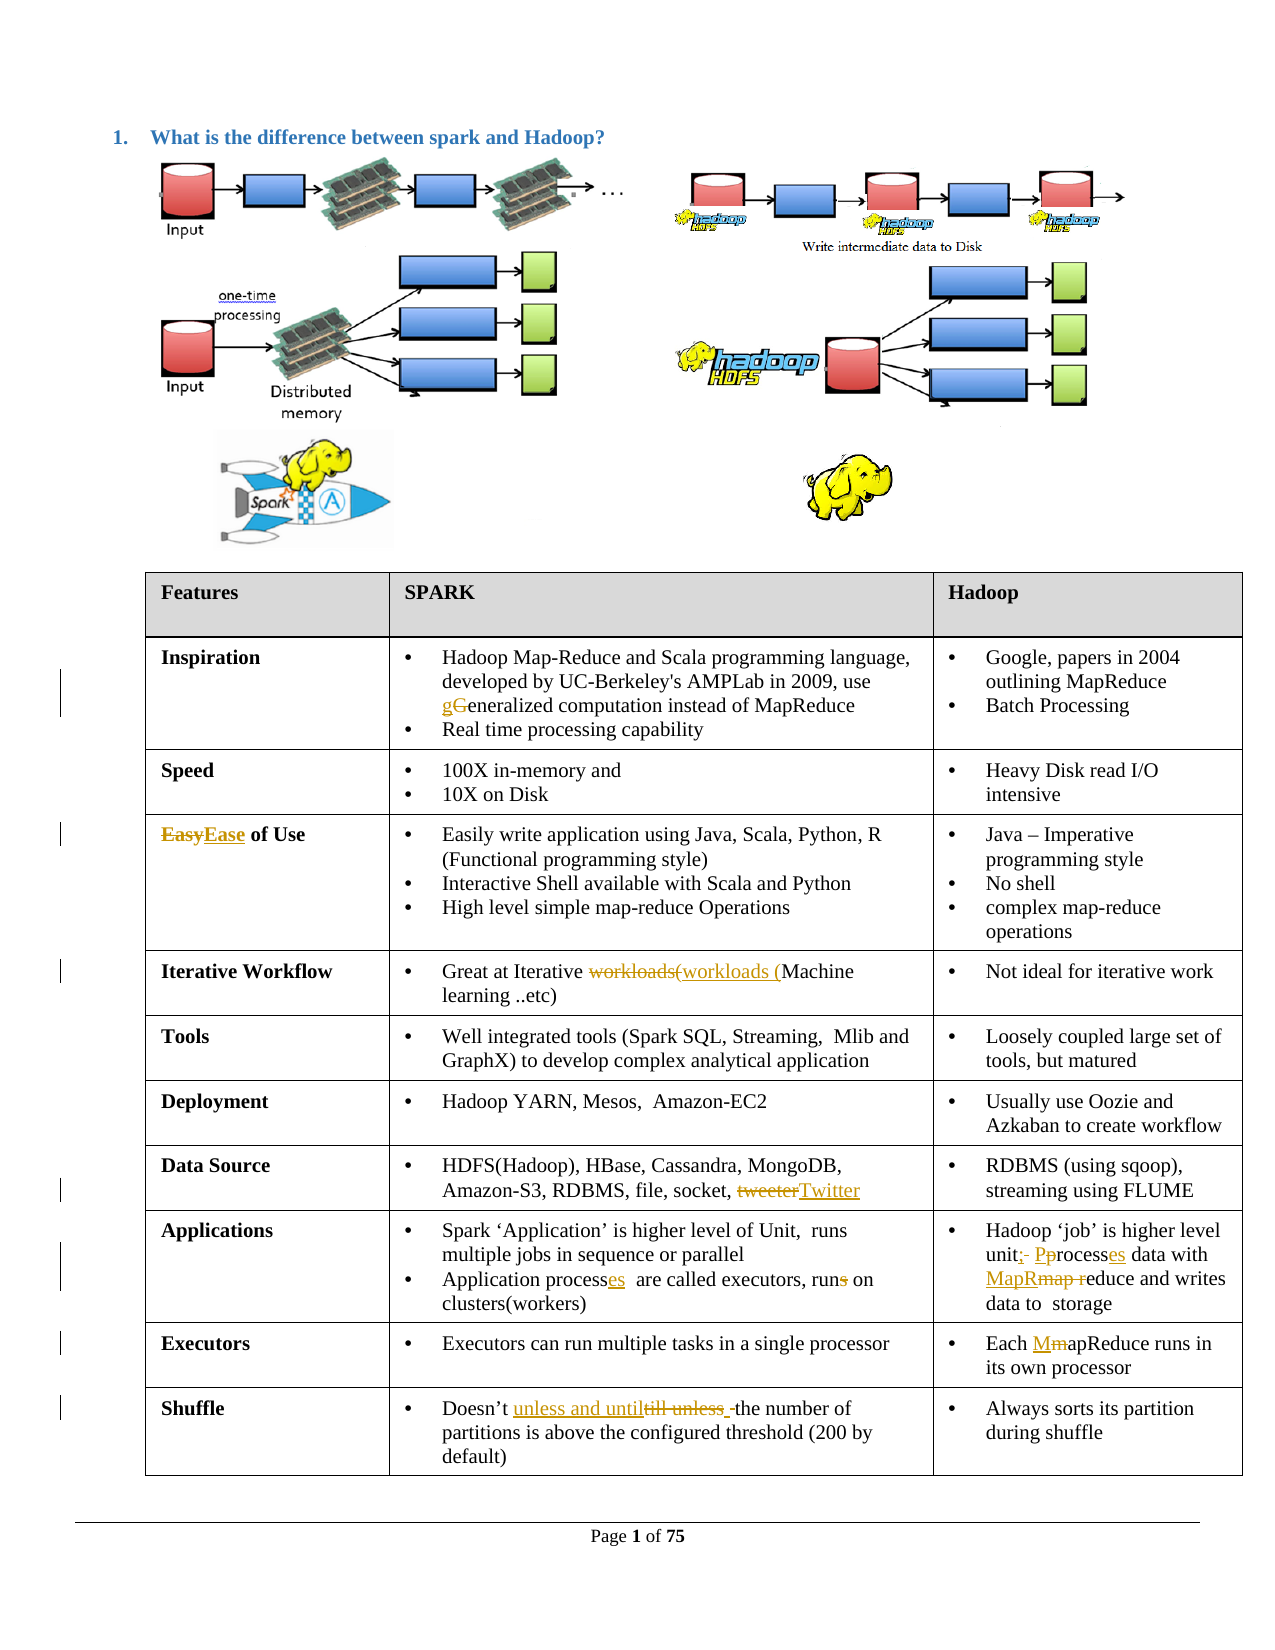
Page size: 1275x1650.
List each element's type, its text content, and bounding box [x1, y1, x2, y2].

table_cell Applications [146, 1211, 389, 1322]
table_cell Hadoop YARN, Mesos, Amazon-EC2 [390, 1081, 933, 1145]
table_cell Speed [146, 750, 389, 814]
table_cell Tools [146, 1016, 389, 1080]
table_cell Iterative Workflow [146, 951, 389, 1015]
picture [150, 149, 1125, 553]
table_cell Executors [146, 1323, 389, 1387]
table_cell Well integrated tools (Spark SQL, Streaming, Mlib and GraphX) to develop complex analytical application [390, 1016, 933, 1080]
table_cell Inspiration [146, 638, 389, 749]
table_cell Hadoop ‘job’ is higher level unit rocess data with educe and writes data to storage [934, 1211, 1242, 1322]
table_cell Google, papers in 2004 outlining MapReduce Batch Processing [934, 638, 1242, 749]
table_header Features [146, 573, 389, 636]
table_cell Each apReduce runs in its own processor [934, 1323, 1242, 1387]
subtitle What is the difference between spark and Hadoop? [112, 125, 1200, 149]
table_header Hadoop [934, 573, 1242, 636]
table_cell Doesn’t the number of partitions is above the configured threshold (200 by default) [390, 1388, 933, 1475]
table_cell of Use [146, 815, 389, 950]
table_cell Usually use Oozie and Azkaban to create workflow [934, 1081, 1242, 1145]
table_cell Deployment [146, 1081, 389, 1145]
table_cell Not ideal for iterative work [934, 951, 1242, 1015]
table_header SPARK [390, 573, 933, 636]
table_cell Always sorts its partition during shuffle [934, 1388, 1242, 1475]
table_cell Spark ‘Application’ is higher level of Unit, runs multiple jobs in sequence or parallel Application process are called executors, run on clusters(workers) [390, 1211, 933, 1322]
table_cell Java – Imperative programming style No shell complex map-reduce operations [934, 815, 1242, 950]
table_cell Shuffle [146, 1388, 389, 1475]
table_cell Executors can run multiple tasks in a single processor [390, 1323, 933, 1387]
table_cell Loosely coupled large set of tools, but matured [934, 1016, 1242, 1080]
table_cell Data Source [146, 1146, 389, 1209]
table_cell RDBMS (using sqoop), streaming using FLUME [934, 1146, 1242, 1209]
table_cell Hadoop Map-Reduce and Scala programming language, developed by UC-Berkeley's AMPLab in 2009, use eneralized computation instead of MapReduce Real time processing capability [390, 638, 933, 749]
table_cell 100X in-memory and 10X on Disk [390, 750, 933, 814]
table_cell Heavy Disk read I/O intensive [934, 750, 1242, 814]
table_cell Easily write application using Java, Scala, Python, R (Functional programming style) Interactive Shell available with Scala and Python High level simple map-reduce Operations [390, 815, 933, 950]
table_cell HDFS(Hadoop), HBase, Cassandra, MongoDB, Amazon-S3, RDBMS, file, socket, [390, 1146, 933, 1209]
table_cell Great at Iterative Machine learning ..etc) [390, 951, 933, 1015]
